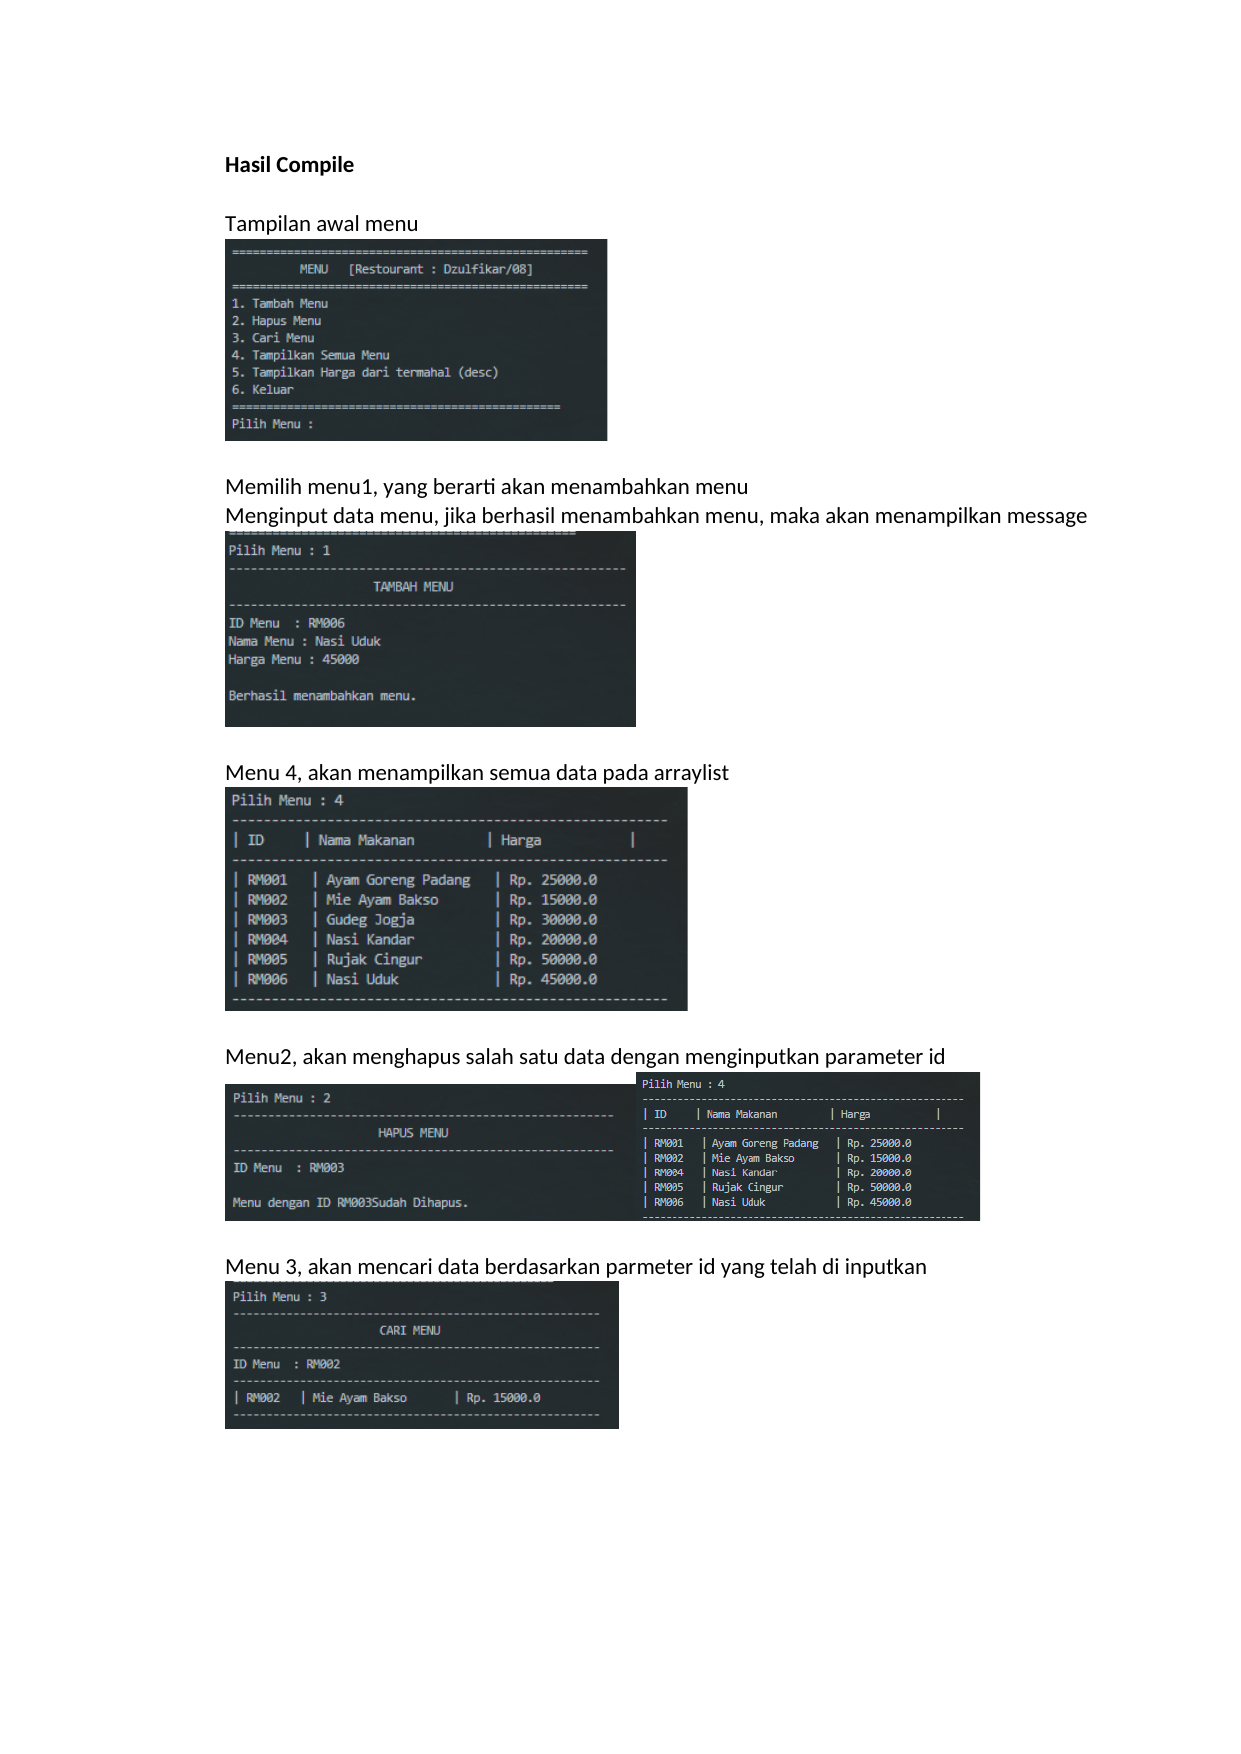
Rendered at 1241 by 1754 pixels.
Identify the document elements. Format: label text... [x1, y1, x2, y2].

picture [225, 531, 636, 727]
list Menginput data menu, jika berhasil menambahkan menu, maka akan menampilkan message [225, 502, 1090, 530]
list Memilih menu1, yang berarti akan menambahkan menu [225, 472, 1090, 500]
picture [225, 1281, 619, 1429]
picture [225, 787, 688, 1011]
picture [225, 1072, 981, 1221]
list Tampilan awal menu [225, 209, 1090, 237]
list Menu 4, akan menampilkan semua data pada arraylist [225, 758, 1090, 786]
list Menu2, akan menghapus salah satu data dengan menginputkan parameter id [225, 1042, 1090, 1070]
list Hasil Compile [225, 150, 1090, 178]
picture [225, 239, 608, 441]
list Menu 3, akan mencari data berdasarkan parmeter id yang telah di inputkan [225, 1252, 1090, 1280]
